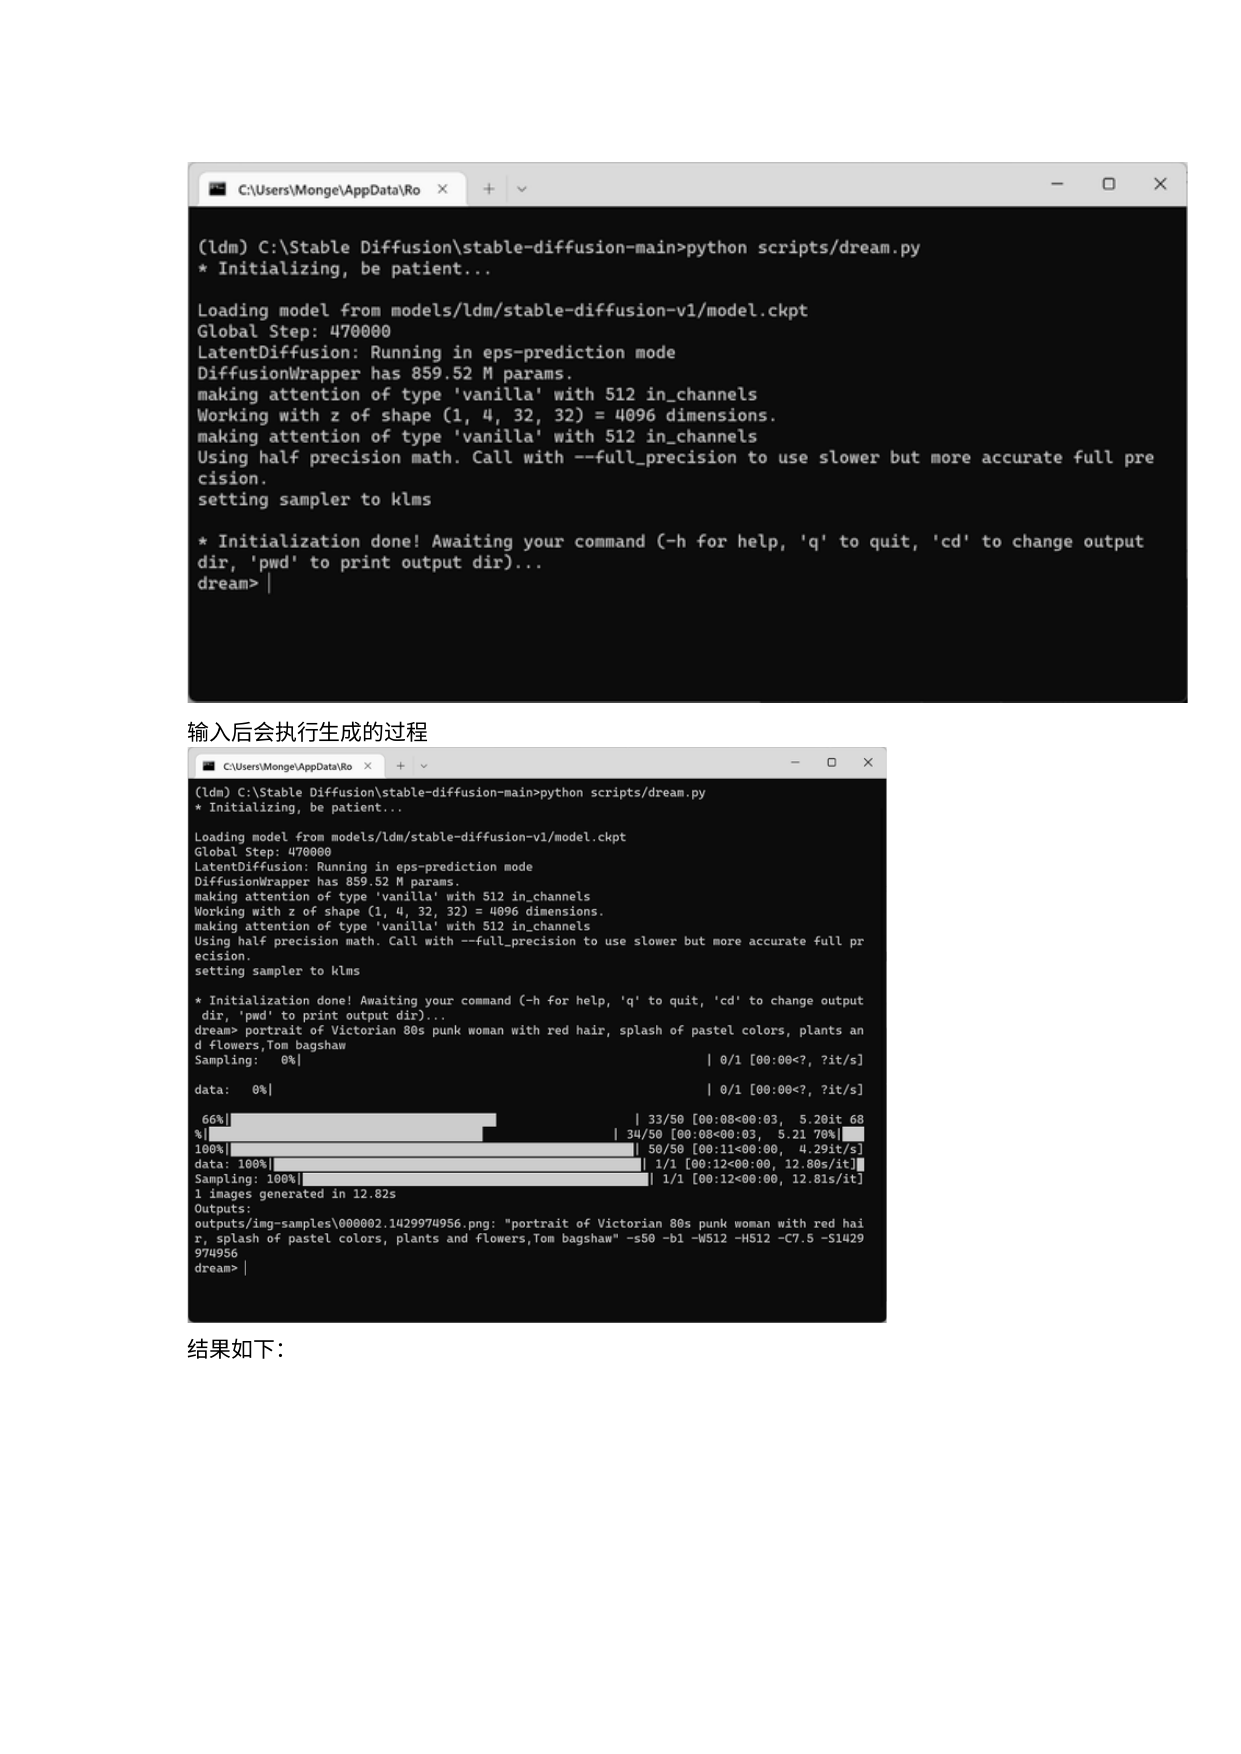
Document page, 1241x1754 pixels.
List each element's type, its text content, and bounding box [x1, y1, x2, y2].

picture [187, 162, 1188, 703]
text 结果如下： [187, 1332, 1053, 1364]
text 输入后会执行生成的过程 [187, 714, 1053, 747]
picture [187, 747, 887, 1323]
